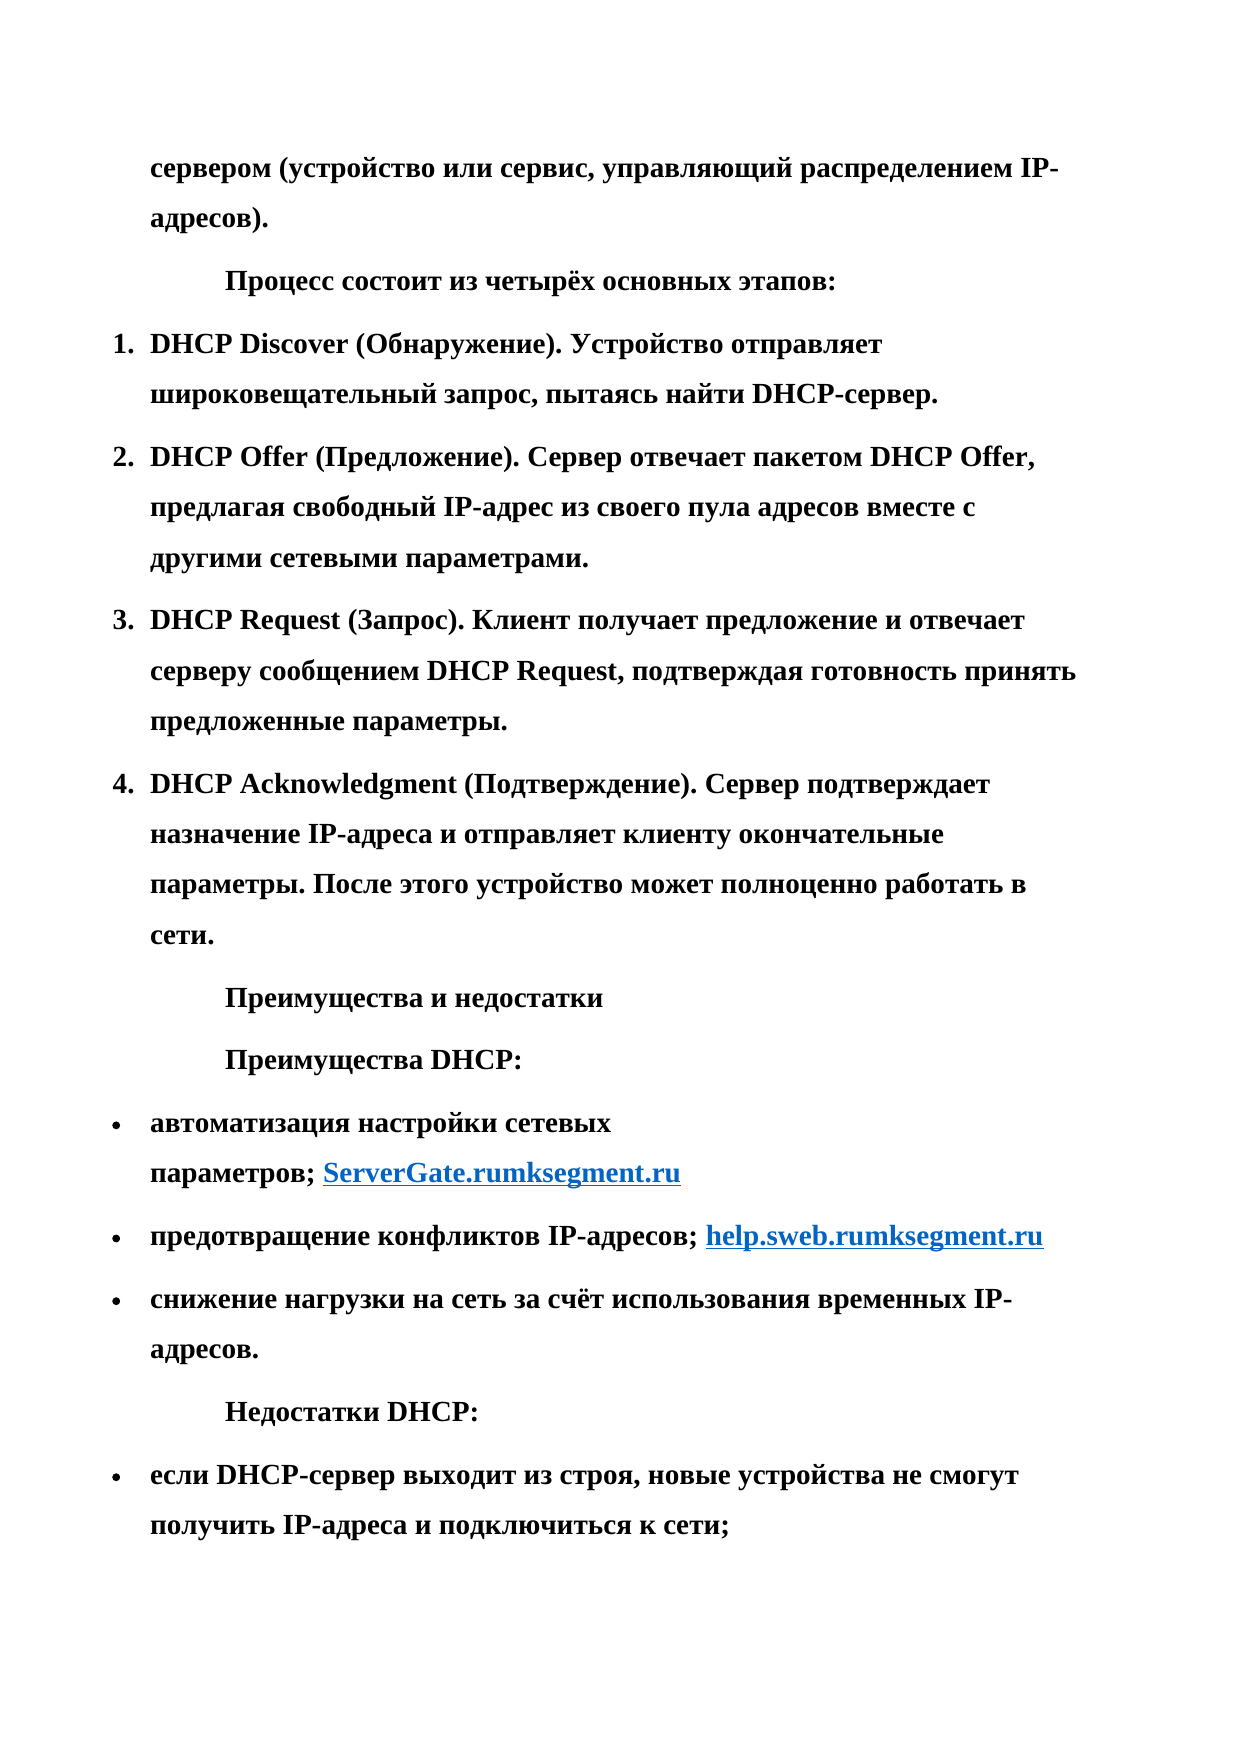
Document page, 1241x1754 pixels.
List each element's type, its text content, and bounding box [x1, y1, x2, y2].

list DHCP Discover (Обнаружение). Устройство отправляет широковещательный запрос, пытаясь найти DHCP-сервер. [112, 326, 1090, 410]
text Преимущества и недостатки [150, 980, 1090, 1013]
list предотвращение конфликтов IP-адресов; help.sweb.rumksegment.ru [112, 1218, 1090, 1252]
list автоматизация настройки сетевых параметров; ServerGate.rumksegment.ru [112, 1105, 1090, 1189]
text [150, 150, 1090, 234]
text Преимущества DHCP: [150, 1042, 1090, 1076]
list DHCP Offer (Предложение). Сервер отвечает пакетом DHCP Offer, предлагая свободный IP-адрес из своего пула адресов вместе с другими сетевыми параметрами. [112, 439, 1090, 573]
text Недостатки DHCP: [150, 1394, 1090, 1428]
list DHCP Request (Запрос). Клиент получает предложение и отвечает серверу сообщением DHCP Request, подтверждая готовность принять предложенные параметры. [112, 602, 1090, 737]
list если DHCP-сервер выходит из строя, новые устройства не смогут получить IP-адреса и подключиться к сети; [112, 1457, 1090, 1541]
text Процесс состоит из четырёх основных этапов: [150, 263, 1090, 297]
list DHCP Acknowledgment (Подтверждение). Сервер подтверждает назначение IP-адреса и отправляет клиенту окончательные параметры. После этого устройство может полноценно работать в сети. [112, 766, 1090, 950]
list снижение нагрузки на сеть за счёт использования временных IP-адресов. [112, 1281, 1090, 1365]
